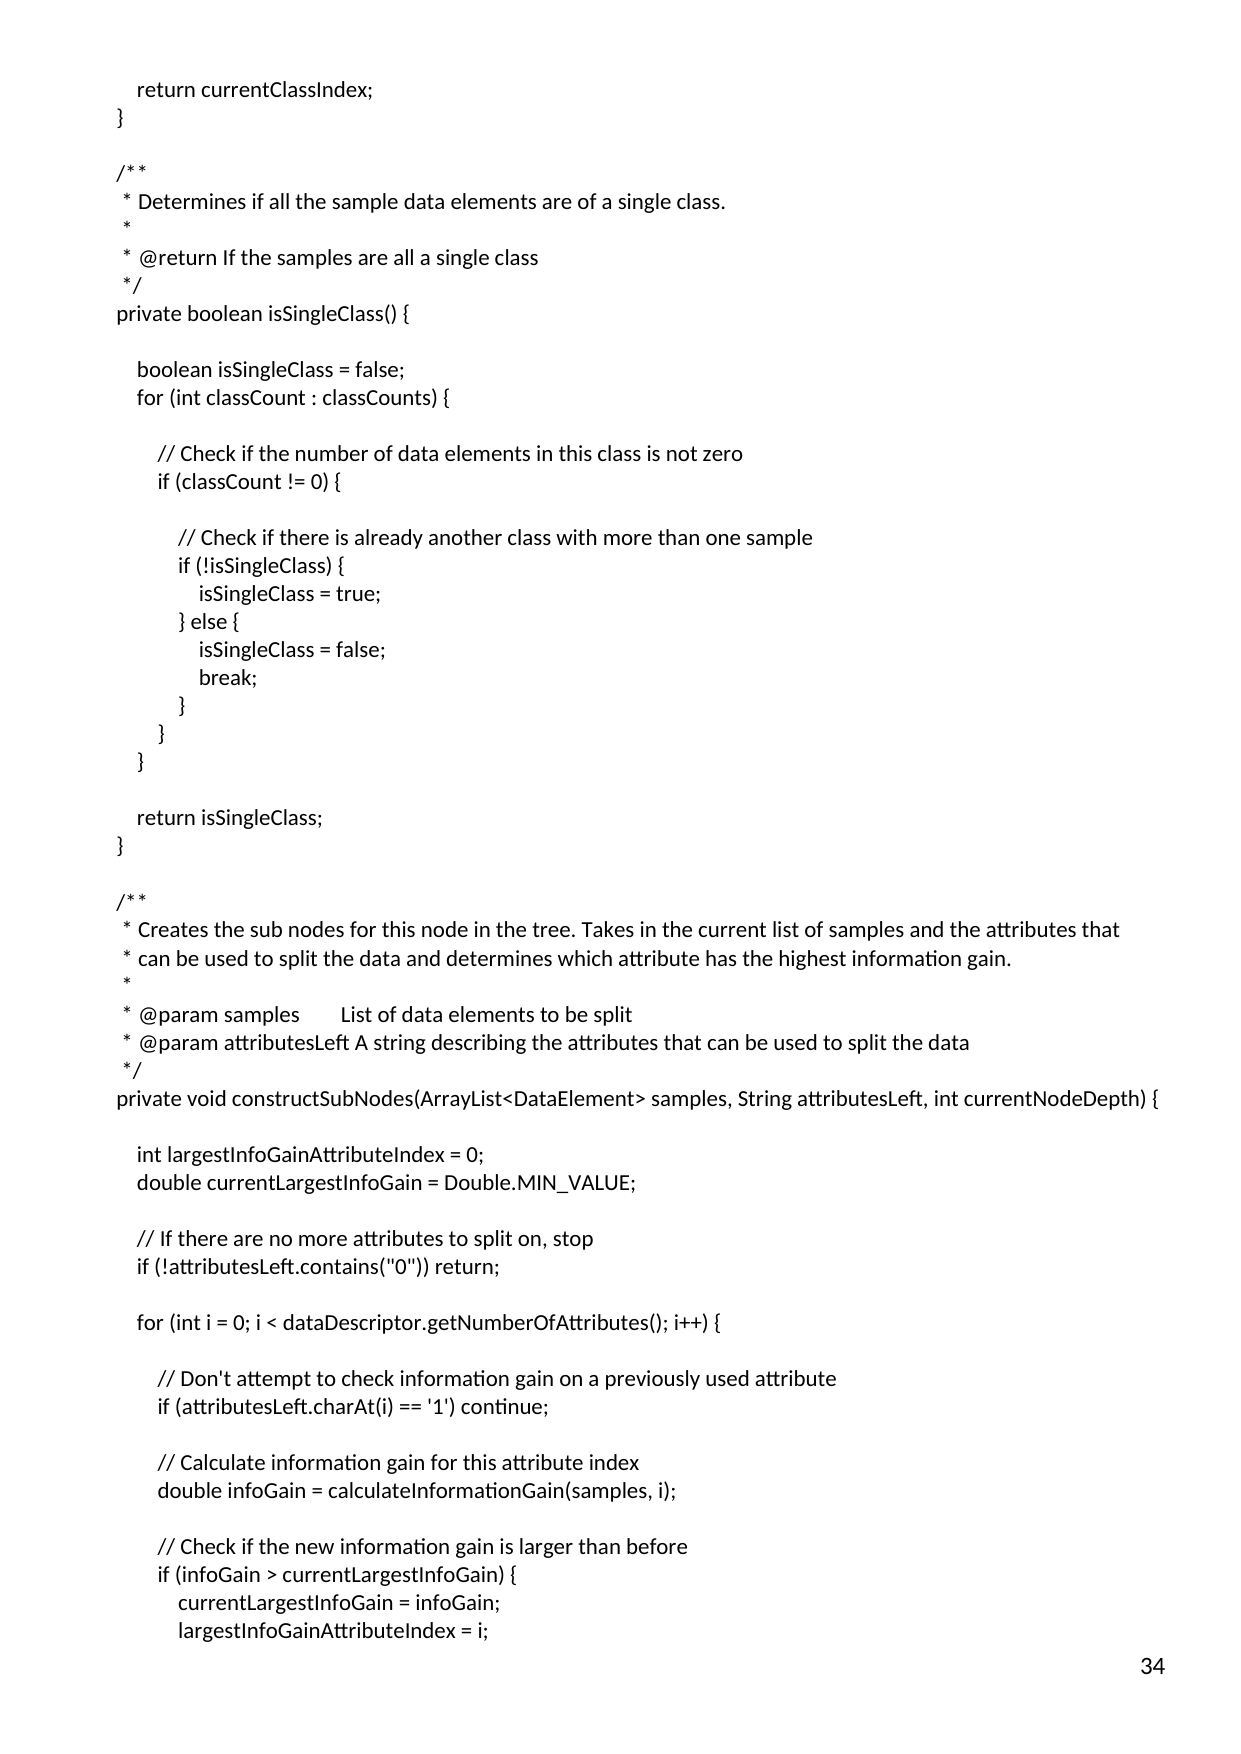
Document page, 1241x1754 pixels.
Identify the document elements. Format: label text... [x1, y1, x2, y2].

text break; [75, 663, 1165, 691]
text for (int classCount : classCounts) { [75, 383, 1165, 411]
text * [75, 972, 1165, 1000]
text */ [75, 271, 1165, 299]
text for (int i = 0; i < dataDescriptor.getNumberOfAttributes(); i++) { [75, 1308, 1165, 1336]
text * @param samples List of data elements to be split [75, 1000, 1165, 1028]
text // Check if the number of data elements in this class is not zero [75, 439, 1165, 467]
text } [75, 832, 1165, 859]
text if (infoGain > currentLargestInfoGain) { [75, 1560, 1165, 1588]
text if (!isSingleClass) { [75, 551, 1165, 579]
text } [75, 719, 1165, 747]
text } [75, 103, 1165, 131]
text private boolean isSingleClass() { [75, 299, 1165, 327]
text return isSingleClass; [75, 803, 1165, 832]
text boolean isSingleClass = false; [75, 355, 1165, 383]
text * Creates the sub nodes for this node in the tree. Takes in the current list of samples and the attributes that [75, 916, 1165, 944]
text */ [75, 1056, 1165, 1084]
text if (classCount != 0) { [75, 467, 1165, 495]
text isSingleClass = true; [75, 579, 1165, 607]
text double currentLargestInfoGain = Double.MIN_VALUE; [75, 1168, 1165, 1196]
text * @return If the samples are all a single class [75, 243, 1165, 271]
text largestInfoGainAttributeIndex = i; [75, 1616, 1165, 1644]
text isSingleClass = false; [75, 635, 1165, 663]
text if (attributesLeft.charAt(i) == '1') continue; [75, 1392, 1165, 1420]
text // Don't attempt to check information gain on a previously used attribute [75, 1364, 1165, 1392]
text * @param attributesLeft A string describing the attributes that can be used to split the data [75, 1028, 1165, 1056]
text /** [75, 159, 1165, 187]
text } else { [75, 607, 1165, 635]
text * can be used to split the data and determines which attribute has the highest information gain. [75, 944, 1165, 972]
text // Calculate information gain for this attribute index [75, 1448, 1165, 1476]
text * [75, 215, 1165, 243]
text // If there are no more attributes to split on, stop [75, 1224, 1165, 1252]
text } [75, 691, 1165, 719]
text * Determines if all the sample data elements are of a single class. [75, 187, 1165, 215]
text if (!attributesLeft.contains("0")) return; [75, 1252, 1165, 1280]
text private void constructSubNodes(ArrayList<DataElement> samples, String attributesLeft, int currentNodeDepth) { [75, 1084, 1165, 1112]
text // Check if the new information gain is larger than before [75, 1532, 1165, 1560]
text } [75, 747, 1165, 776]
text /** [75, 888, 1165, 916]
text int largestInfoGainAttributeIndex = 0; [75, 1140, 1165, 1168]
text double infoGain = calculateInformationGain(samples, i); [75, 1476, 1165, 1504]
text // Check if there is already another class with more than one sample [75, 523, 1165, 551]
text return currentClassIndex; [75, 75, 1165, 103]
text currentLargestInfoGain = infoGain; [75, 1588, 1165, 1616]
